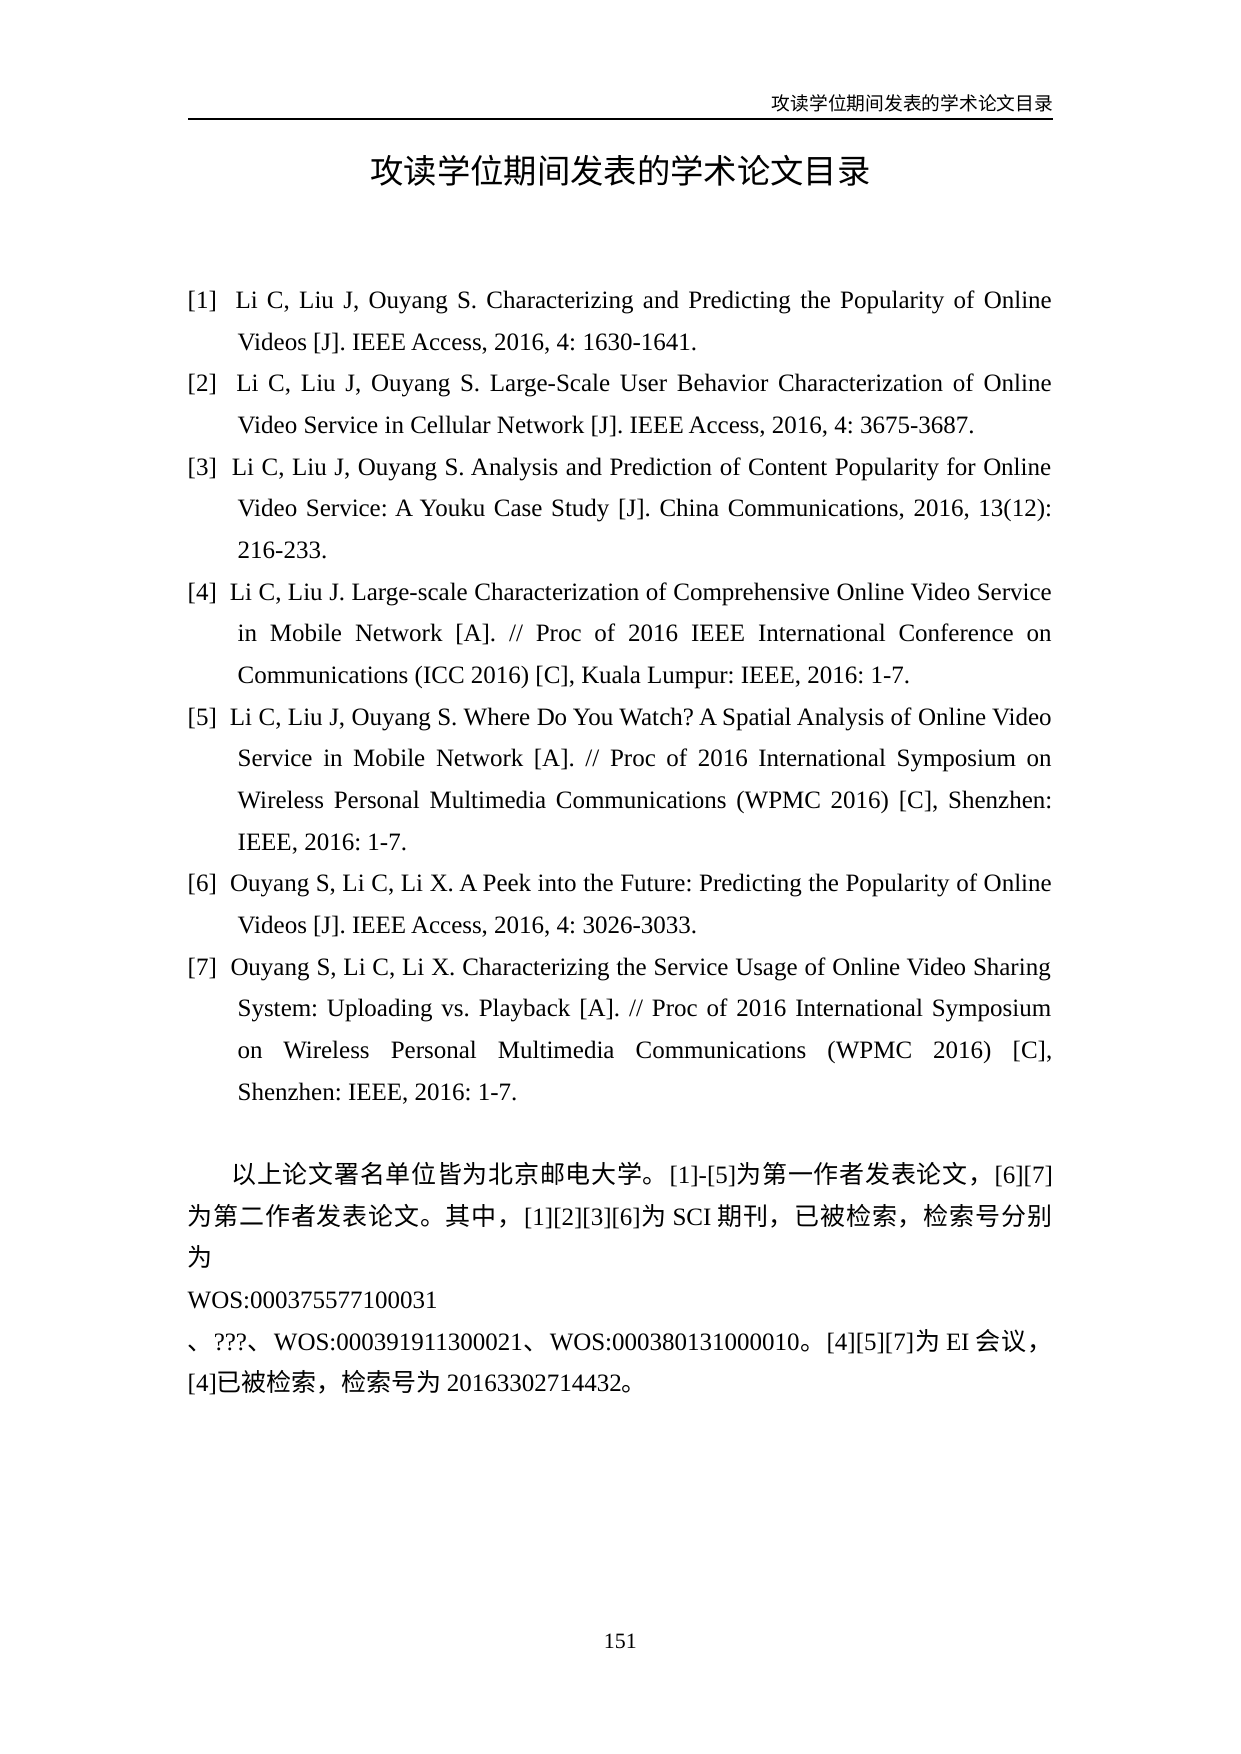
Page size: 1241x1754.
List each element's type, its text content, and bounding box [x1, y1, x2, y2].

text [3] Li C, Liu J, Ouyang S. Analysis and Prediction of Content Popularity for Online Video Service: A Youku Case Study [J]. China Communications, 2016, 13(12): 216-233. [187, 442, 1053, 567]
text [6] Ouyang S, Li C, Li X. A Peek into the Future: Predicting the Popularity of Online Videos [J]. IEEE Access, 2016, 4: 3026-3033. [187, 858, 1053, 942]
text [1] Li C, Liu J, Ouyang S. Characterizing and Predicting the Popularity of Online Videos [J]. IEEE Access, 2016, 4: 1630-1641. [187, 275, 1053, 358]
text [2] Li C, Liu J, Ouyang S. Large-Scale User Behavior Characterization of Online Video Service in Cellular Network [J]. IEEE Access, 2016, 4: 3675-3687. [187, 358, 1053, 442]
list 攻读学位期间发表的学术论文目录 [187, 150, 1053, 192]
text 以上论文署名单位皆为北京邮电大学。[1]-[5]为第一作者发表论文，[6][7]为第二作者发表论文。其中，[1][2][3][6]为SCI期刊，已被检索，检索号分别为WOS:000375577100031、???、WOS:000391911300021、WOS:000380131000010。[4][5][7]为EI会议，[4]已被检索，检索号为20163302714432。 [187, 1150, 1053, 1400]
text [5] Li C, Liu J, Ouyang S. Where Do You Watch? A Spatial Analysis of Online Video Service in Mobile Network [A]. // Proc of 2016 International Symposium on Wireless Personal Multimedia Communications (WPMC 2016) [C], Shenzhen: IEEE, 2016: 1-7. [187, 692, 1053, 858]
text [4] Li C, Liu J. Large-scale Characterization of Comprehensive Online Video Service in Mobile Network [A]. // Proc of 2016 IEEE International Conference on Communications (ICC 2016) [C], Kuala Lumpur: IEEE, 2016: 1-7. [187, 567, 1053, 692]
text [7] Ouyang S, Li C, Li X. Characterizing the Service Usage of Online Video Sharing System: Uploading vs. Playback [A]. // Proc of 2016 International Symposium on Wireless Personal Multimedia Communications (WPMC 2016) [C], Shenzhen: IEEE, 2016: 1-7. [187, 942, 1053, 1108]
